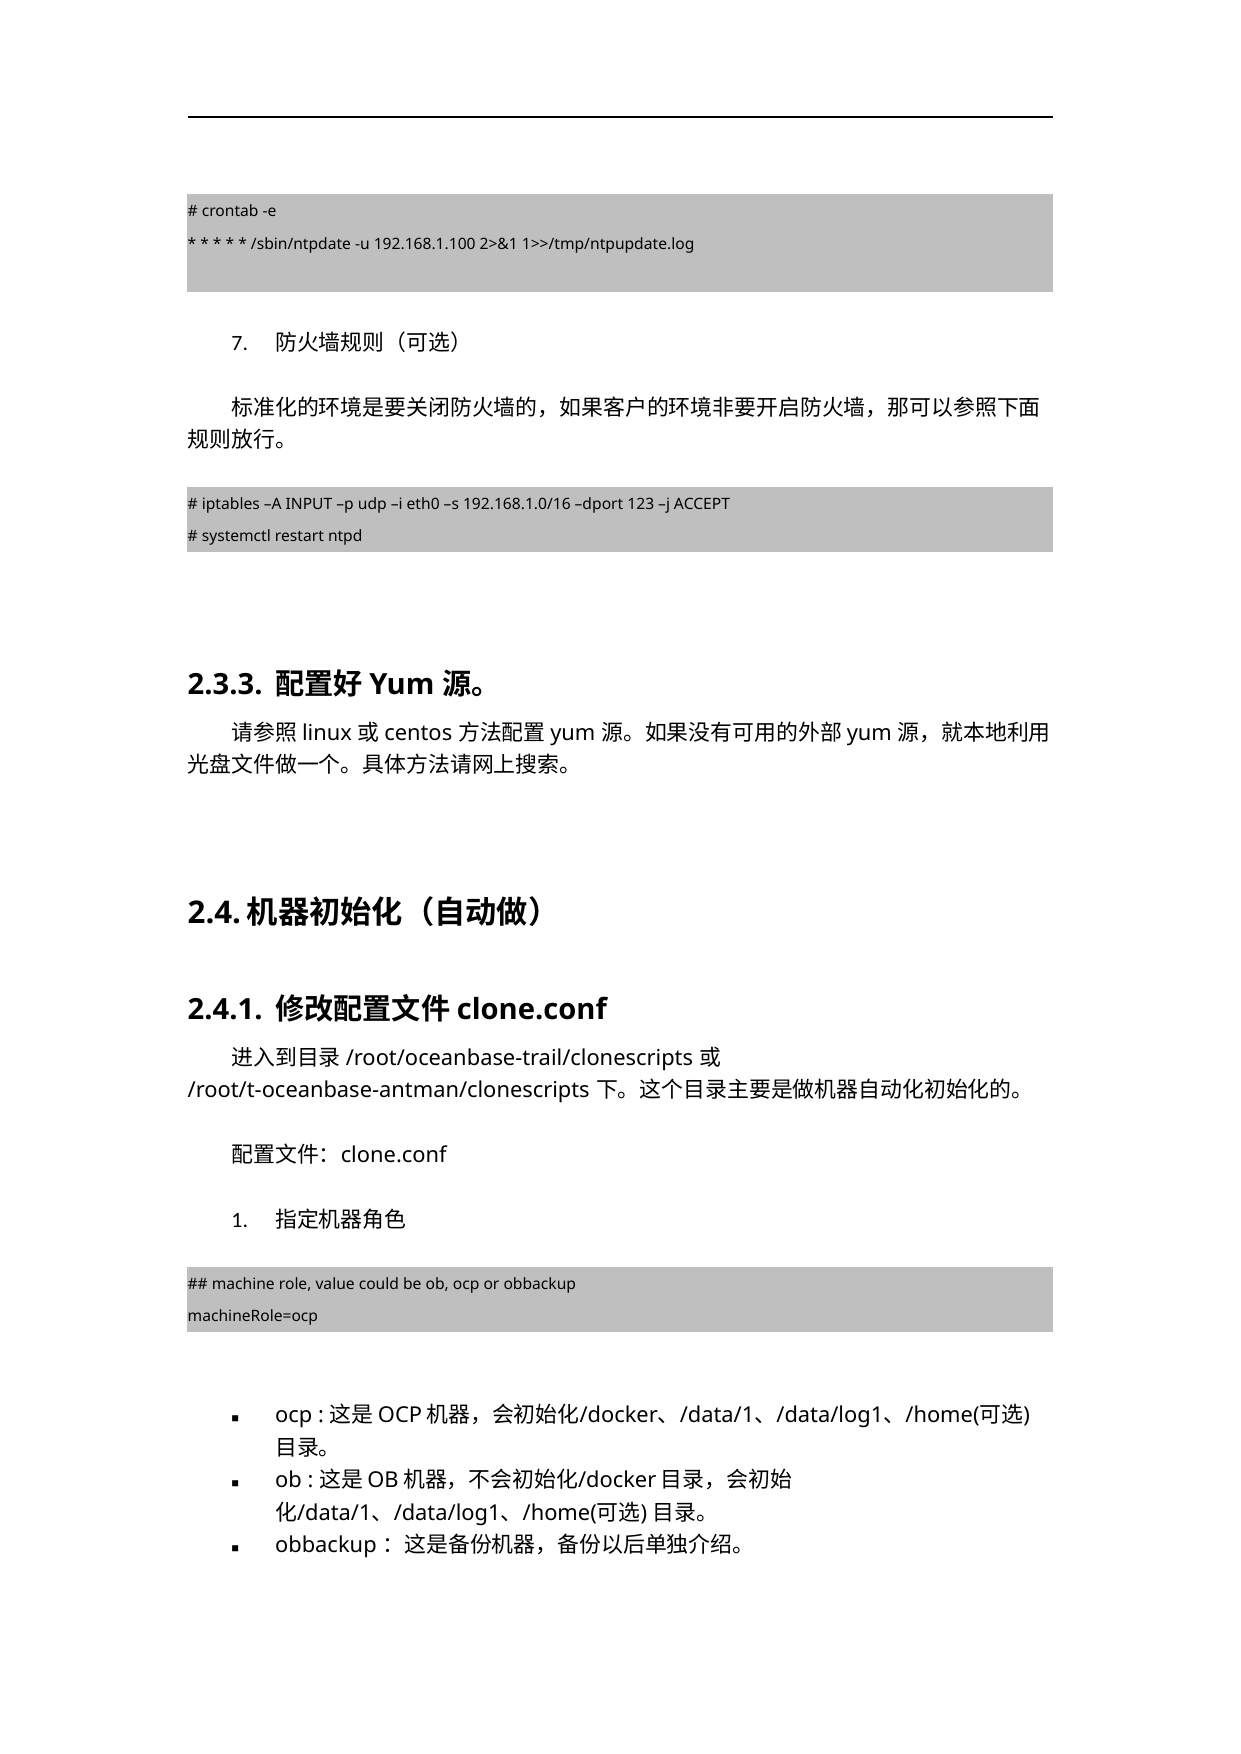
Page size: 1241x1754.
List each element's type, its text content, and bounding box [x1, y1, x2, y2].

list 指定机器角色 [231, 1202, 1053, 1234]
list obbackup ：这是备份机器，备份以后单独介绍。 [231, 1527, 1053, 1559]
list 防火墙规则（可选） [231, 324, 1053, 357]
text # systemctl restart ntpd [187, 519, 1053, 552]
list ocp : 这是OCP机器，会初始化/docker、/data/1、/data/log1、/home(可选) 目录。 [231, 1397, 1053, 1462]
text 请参照 linux 或 centos 方法配置 yum 源。如果没有可用的外部 yum 源，就本地利用光盘文件做一个。具体方法请网上搜索。 [187, 714, 1053, 779]
text 进入到目录 /root/oceanbase-trail/clonescripts 或 /root/t-oceanbase-antman/clonescripts 下。这个目录主要是做机器自动化初始化的。 [187, 1039, 1053, 1104]
text ## machine role, value could be ob, ocp or obbackup machineRole=ocp [187, 1267, 1053, 1332]
text # iptables –A INPUT –p udp –i eth0 –s 192.168.1.0/16 –dport 123 –j ACCEPT [187, 487, 1053, 519]
subtitle 机器初始化（自动做） [187, 877, 1053, 942]
subtitle 修改配置文件 clone.conf [187, 974, 1053, 1039]
text 配置文件：clone.conf [187, 1137, 1053, 1169]
text 标准化的环境是要关闭防火墙的，如果客户的环境非要开启防火墙，那可以参照下面规则放行。 [187, 389, 1053, 454]
text # crontab -e [187, 194, 1053, 227]
subtitle 配置好 Yum 源。 [187, 649, 1053, 714]
text * * * * * /sbin/ntpdate -u 192.168.1.100 2>&1 1>>/tmp/ntpupdate.log [187, 227, 1053, 259]
list ob : 这是OB机器，不会初始化/docker目录，会初始化/data/1、/data/log1、/home(可选) 目录。 [231, 1462, 1053, 1527]
